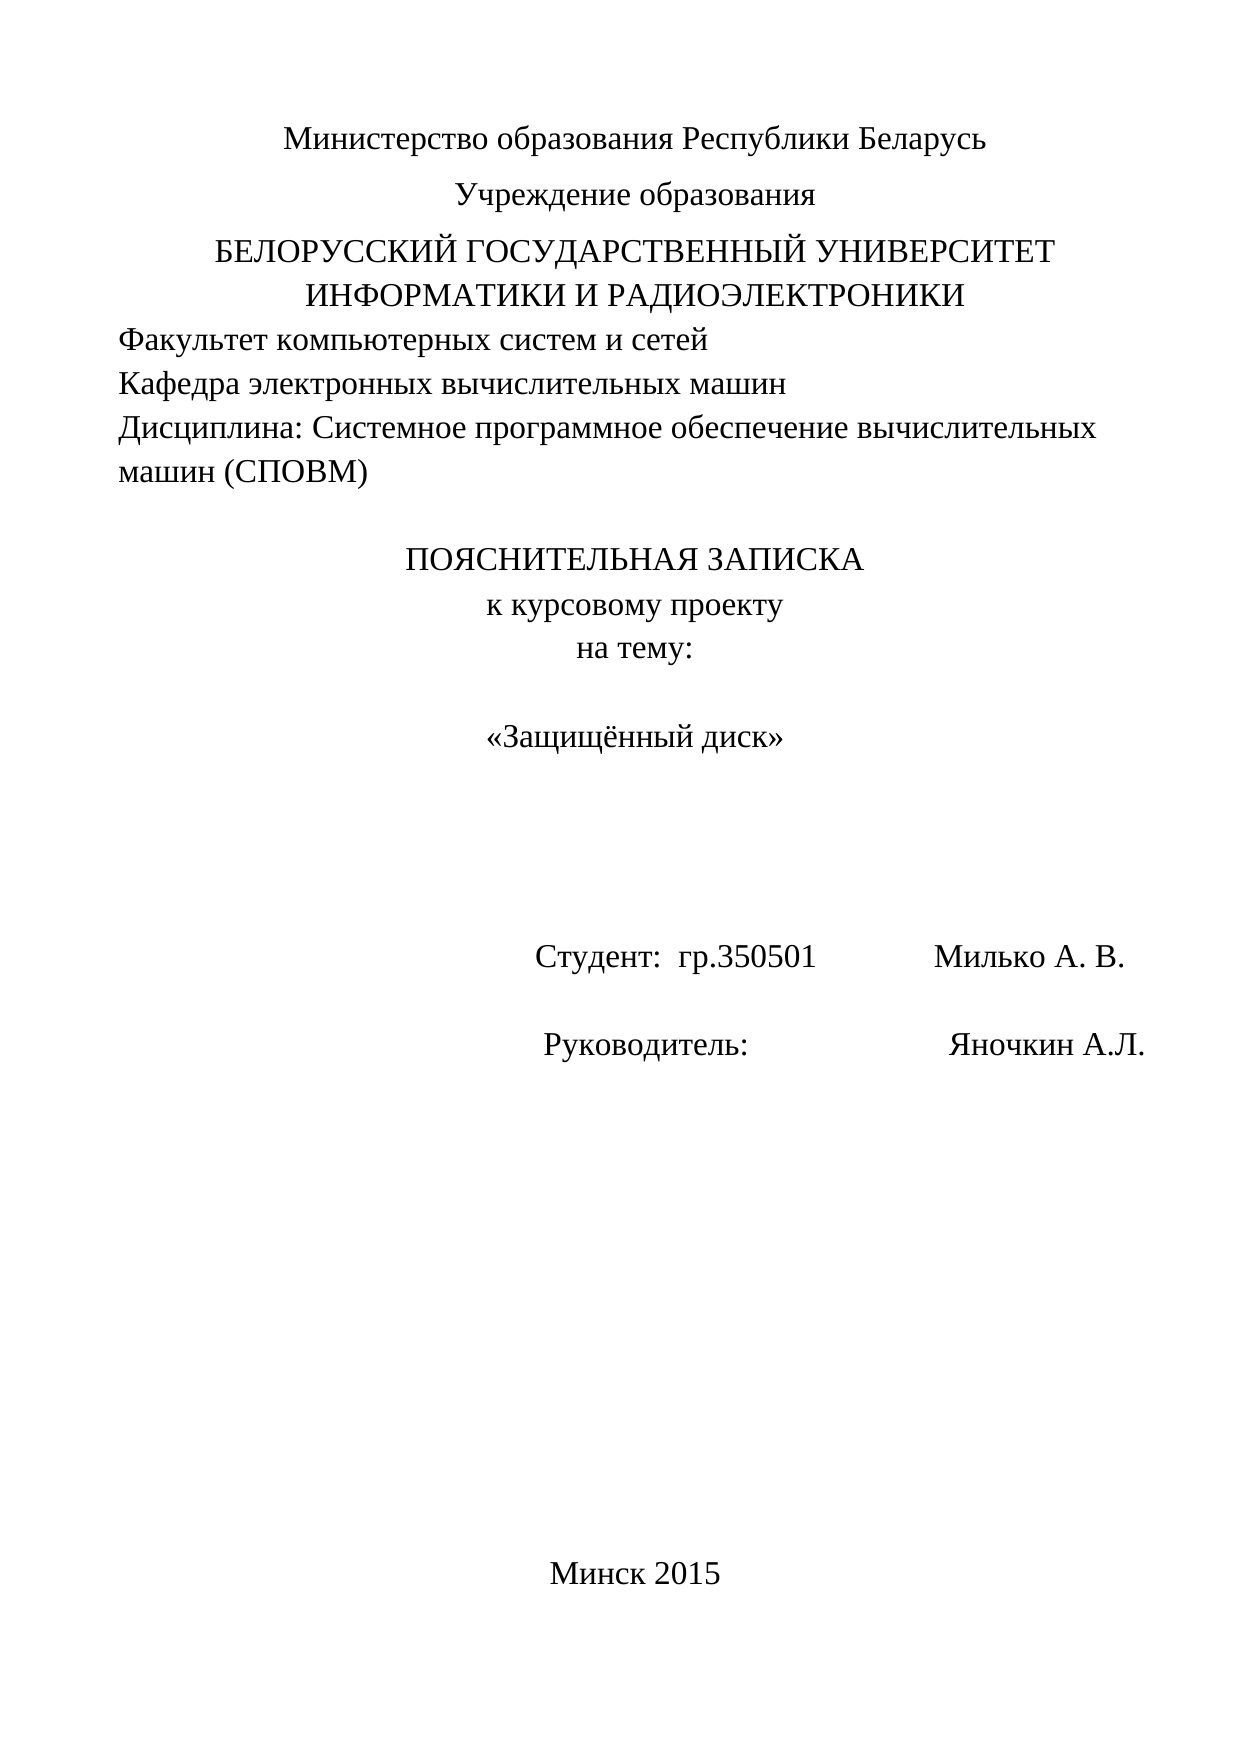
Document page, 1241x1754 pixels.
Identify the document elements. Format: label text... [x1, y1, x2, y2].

text ПОЯСНИТЕЛЬНАЯ ЗАПИСКА [118, 540, 1152, 578]
text Министерство образования Республики Беларусь [118, 118, 1152, 156]
text Студент: гр.350501 Милько А. В. [118, 936, 1152, 974]
text Факультет компьютерных систем и сетей [118, 319, 1152, 358]
text Руководитель: Яночкин А.Л. [118, 1024, 1152, 1063]
text Учреждение образования [118, 175, 1152, 213]
text Дисциплина: Системное программное обеспечение вычислительных машин (СПОВМ) [118, 407, 1152, 490]
text на тему: [118, 628, 1152, 666]
text БЕЛОРУССКИЙ ГОСУДАРСТВЕННЫЙ УНИВЕРСИТЕТ ИНФОРМАТИКИ И РАДИОЭЛЕКТРОНИКИ [118, 231, 1152, 314]
text «Защищённый диск» [118, 716, 1152, 754]
text к курсовому проекту [118, 584, 1152, 622]
text Минск 2015 [118, 1553, 1152, 1591]
text Кафедра электронных вычислительных машин [118, 363, 1152, 402]
